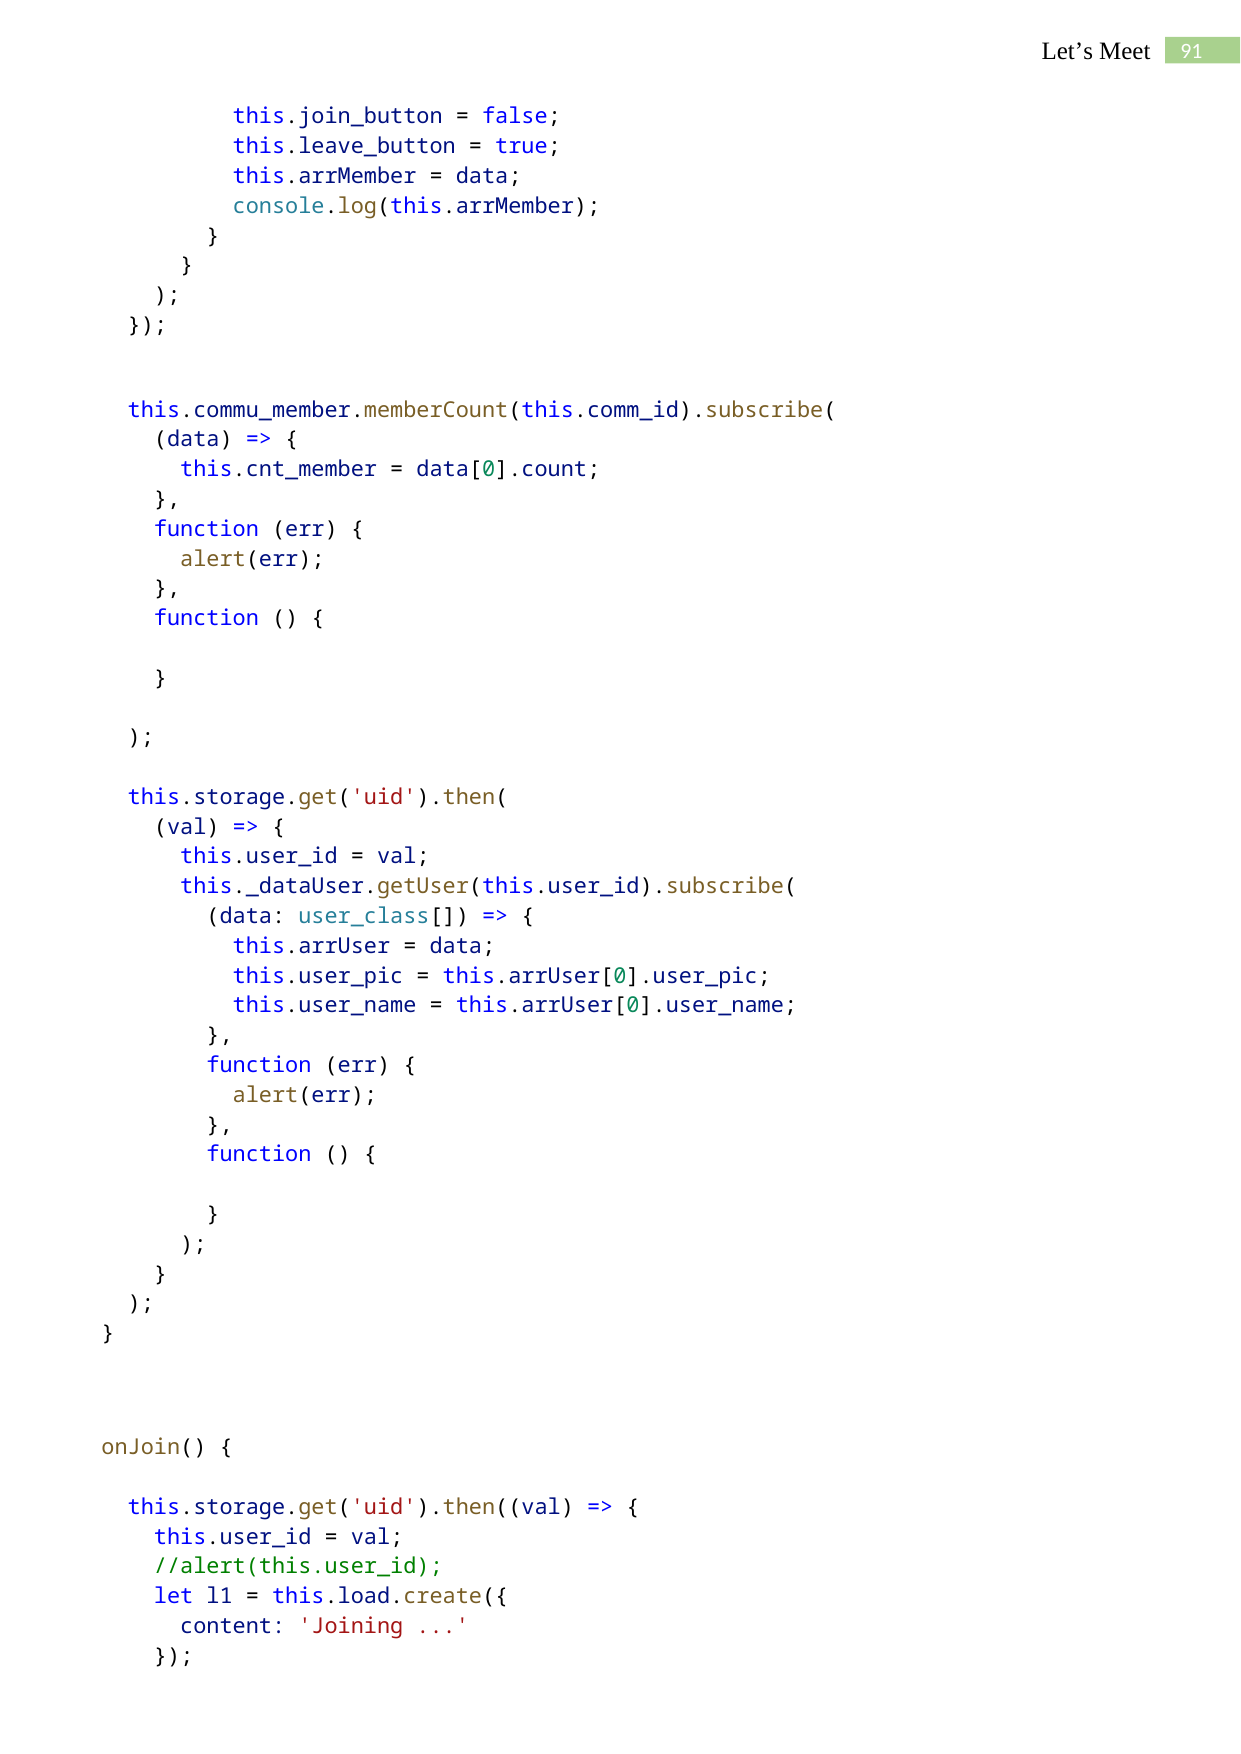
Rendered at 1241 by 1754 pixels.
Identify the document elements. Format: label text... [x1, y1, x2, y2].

text } [75, 219, 1165, 249]
text alert(err); [75, 542, 1165, 572]
text } [75, 249, 1165, 279]
text this.cnt_member = data[0].count; [75, 453, 1165, 483]
text (data: user_class[]) => { [75, 900, 1165, 930]
text (data) => { [75, 423, 1165, 453]
text }); [75, 309, 1165, 339]
text alert(err); [75, 1079, 1165, 1108]
text }, [75, 483, 1165, 513]
text }, [75, 572, 1165, 602]
text console.log(this.arrMember); [75, 190, 1165, 219]
text function () { [75, 602, 1165, 632]
text }); [75, 1640, 1165, 1670]
text this.storage.get('uid').then( [75, 781, 1165, 811]
text content: 'Joining ...' [75, 1610, 1165, 1640]
text this.arrMember = data; [75, 160, 1165, 190]
text let l1 = this.load.create({ [75, 1580, 1165, 1610]
text this.user_name = this.arrUser[0].user_name; [75, 989, 1165, 1019]
text function (err) { [75, 513, 1165, 542]
text this.user_pic = this.arrUser[0].user_pic; [75, 959, 1165, 989]
text } [75, 1257, 1165, 1287]
text }, [75, 1019, 1165, 1049]
text this.arrUser = data; [75, 930, 1165, 959]
text ); [75, 1228, 1165, 1257]
text } [75, 1317, 1165, 1347]
text //alert(this.user_id); [75, 1551, 1165, 1580]
text this.leave_button = true; [75, 130, 1165, 160]
text ); [75, 1287, 1165, 1317]
text this.commu_member.memberCount(this.comm_id).subscribe( [75, 393, 1165, 423]
text this.join_button = false; [75, 100, 1165, 130]
text function () { [75, 1138, 1165, 1168]
text this.storage.get('uid').then((val) => { [75, 1491, 1165, 1521]
text function (err) { [75, 1049, 1165, 1079]
text ); [75, 279, 1165, 309]
text this._dataUser.getUser(this.user_id).subscribe( [75, 870, 1165, 900]
text (val) => { [75, 811, 1165, 840]
text }, [75, 1108, 1165, 1138]
text } [75, 662, 1165, 691]
text this.user_id = val; [75, 1521, 1165, 1551]
text onJoin() { [75, 1431, 1165, 1461]
text ); [75, 721, 1165, 751]
text } [75, 1198, 1165, 1228]
text this.user_id = val; [75, 840, 1165, 870]
